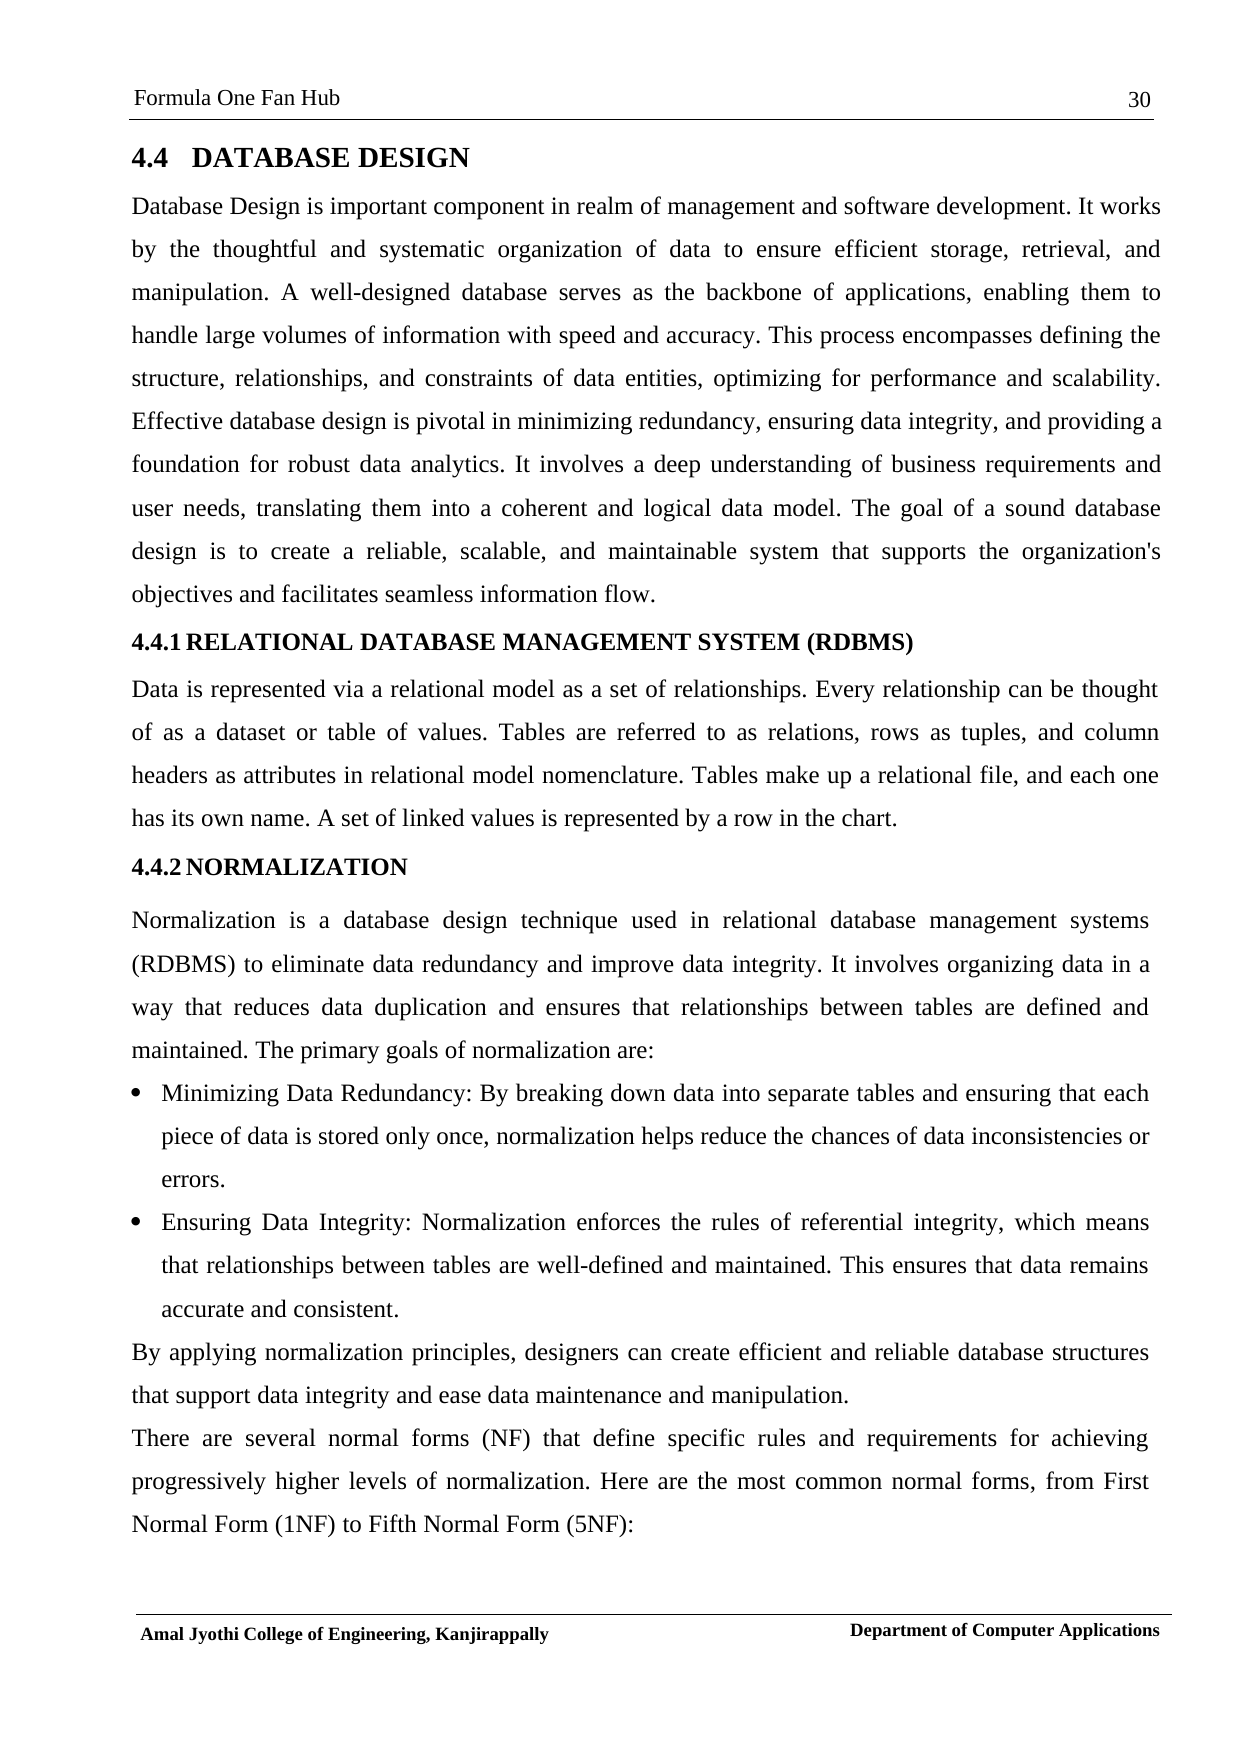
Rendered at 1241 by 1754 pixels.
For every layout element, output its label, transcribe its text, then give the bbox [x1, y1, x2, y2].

text Database Design is important component in realm of management and software development. It works by the thoughtful and systematic organization of data to ensure efficient storage, retrieval, and manipulation. A well-designed database serves as the backbone of applications, enabling them to handle large volumes of information with speed and accuracy. This process encompasses defining the structure, relationships, and constraints of data entities, optimizing for performance and scalability. Effective database design is pivotal in minimizing redundancy, ensuring data integrity, and providing a foundation for robust data analytics. It involves a deep understanding of business requirements and user needs, translating them into a coherent and logical data model. The goal of a sound database design is to create a reliable, scalable, and maintainable system that supports the organization's objectives and facilitates seamless information flow. [131, 191, 1162, 608]
list Ensuring Data Integrity: Normalization enforces the rules of referential integrity, which means that relationships between tables are well-defined and maintained. This ensures that data remains accurate and consistent. [131, 1207, 1150, 1322]
subtitle RELATIONAL DATABASE MANAGEMENT SYSTEM (RDBMS) [131, 627, 1173, 656]
text Normalization is a database design technique used in relational database management systems (RDBMS) to eliminate data redundancy and improve data integrity. It involves organizing data in a way that reduces data duplication and ensures that relationships between tables are defined and maintained. The primary goals of normalization are: [131, 906, 1150, 1064]
text Data is represented via a relational model as a set of relationships. Every relationship can be thought of as a dataset or table of values. Tables are referred to as relations, rows as tuples, and column headers as attributes in relational model nomenclature. Tables make up a relational file, and each one has its own name. A set of linked values is represented by a row in the chart. [131, 674, 1161, 832]
subtitle NORMALIZATION [131, 852, 1173, 881]
list Minimizing Data Redundancy: By breaking down data into separate tables and ensuring that each piece of data is stored only once, normalization helps reduce the chances of data inconsistencies or errors. [131, 1078, 1150, 1193]
text There are several normal forms (NF) that define specific rules and requirements for achieving progressively higher levels of normalization. Here are the most common normal forms, from First Normal Form (1NF) to Fifth Normal Form (5NF): [131, 1423, 1150, 1538]
subtitle DATABASE DESIGN [131, 140, 1173, 174]
text By applying normalization principles, designers can create efficient and reliable database structures that support data integrity and ease data maintenance and manipulation. [131, 1337, 1150, 1409]
